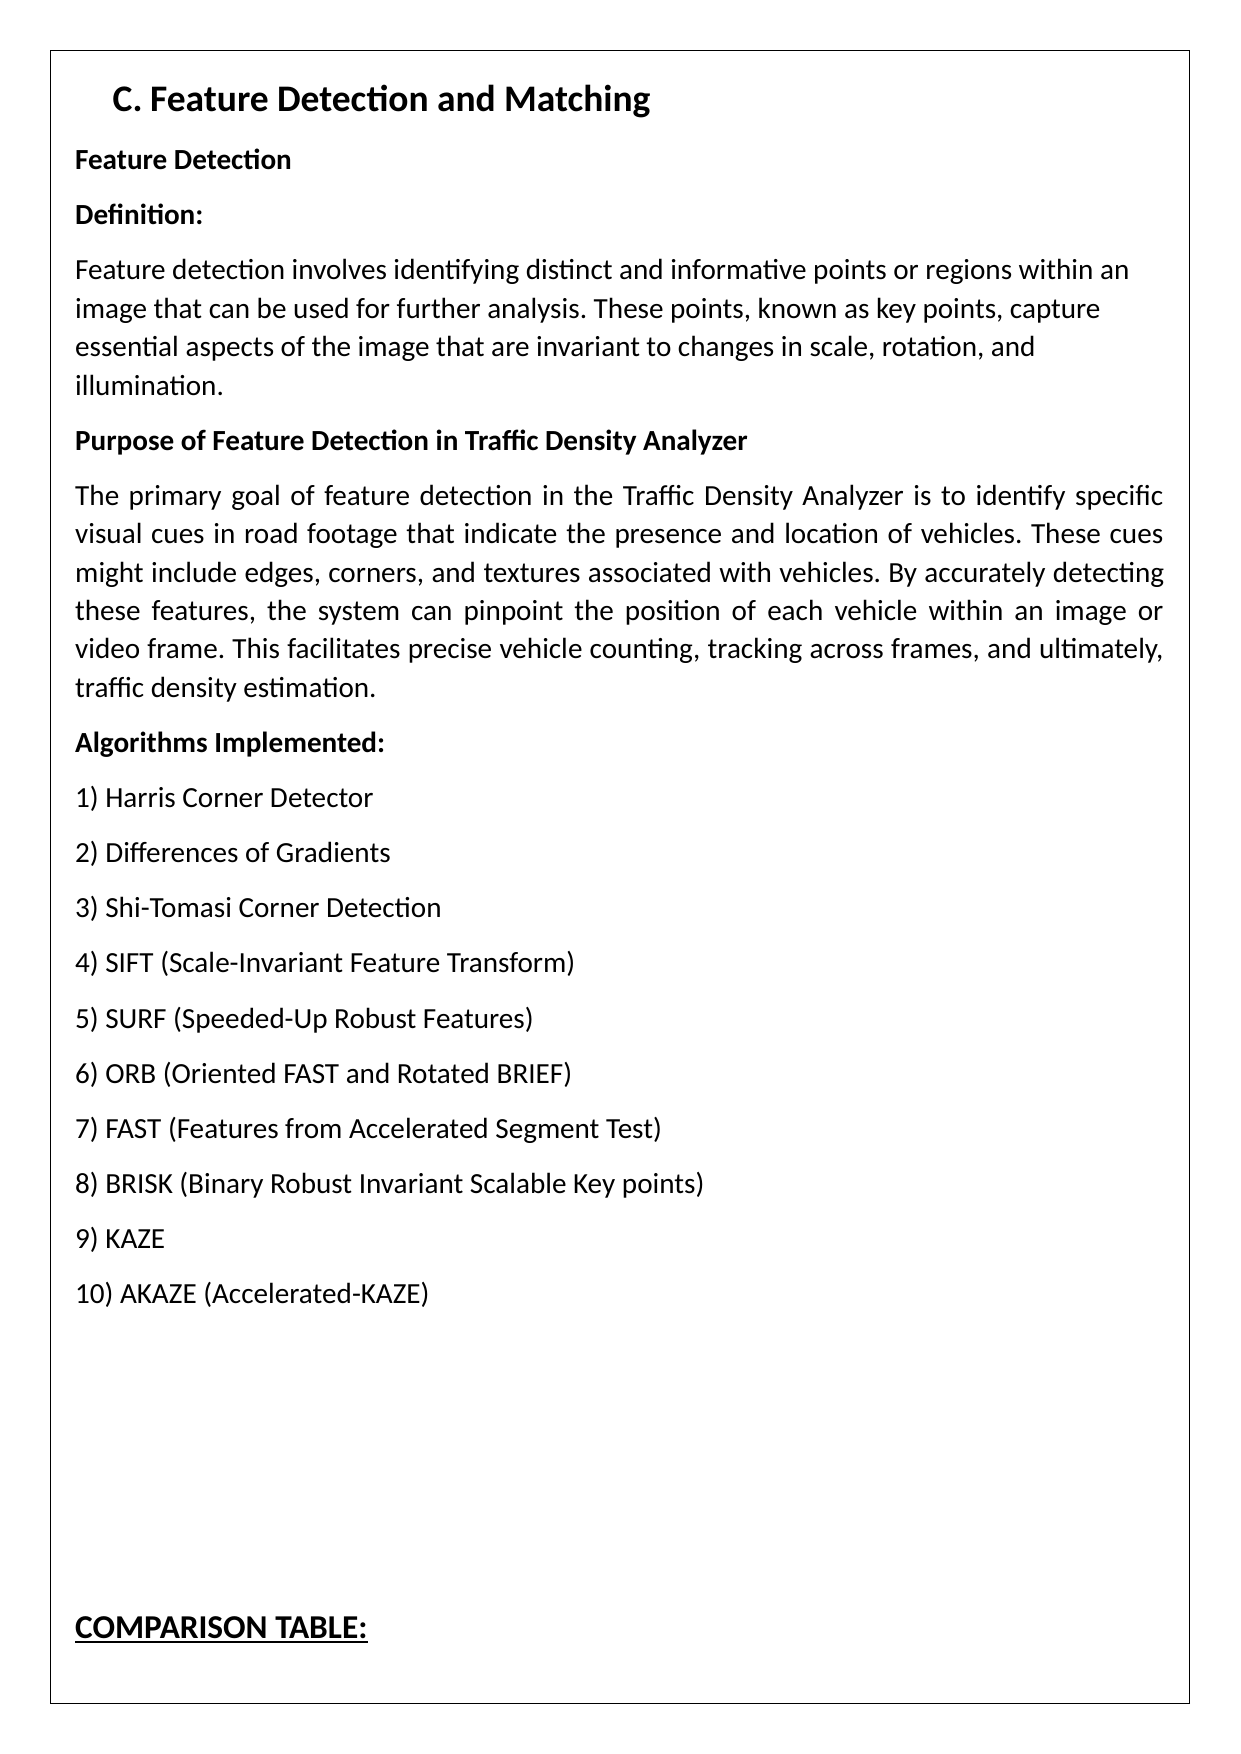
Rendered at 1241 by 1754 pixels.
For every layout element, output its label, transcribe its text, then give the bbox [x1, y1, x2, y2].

text Algorithms Implemented: [75, 724, 1165, 760]
text 8) BRISK (Binary Robust Invariant Scalable Key points) [75, 1165, 1165, 1201]
text Purpose of Feature Detection in Traffic Density Analyzer [75, 422, 1165, 457]
text 10) AKAZE (Accelerated-KAZE) [75, 1275, 1165, 1311]
text 6) ORB (Oriented FAST and Rotated BRIEF) [75, 1055, 1165, 1090]
text COMPARISON TABLE: [75, 1606, 1165, 1647]
text Feature detection involves identifying distinct and informative points or regions within an image that can be used for further analysis. These points, known as key points, capture essential aspects of the image that are invariant to changes in scale, rotation, and illumination. [75, 251, 1165, 402]
list Feature Detection and Matching [112, 75, 1165, 121]
text 4) SIFT (Scale-Invariant Feature Transform) [75, 944, 1165, 980]
text The primary goal of feature detection in the Traffic Density Analyzer is to identify specific visual cues in road footage that indicate the presence and location of vehicles. These cues might include edges, corners, and textures associated with vehicles. By accurately detecting these features, the system can pinpoint the position of each vehicle within an image or video frame. This facilitates precise vehicle counting, tracking across frames, and ultimately, traffic density estimation. [75, 477, 1165, 705]
text 5) SURF (Speeded-Up Robust Features) [75, 1000, 1165, 1035]
text Definition: [75, 196, 1165, 232]
text Feature Detection [75, 141, 1165, 177]
text 7) FAST (Features from Accelerated Segment Test) [75, 1110, 1165, 1146]
text 2) Differences of Gradients [75, 834, 1165, 870]
text 3) Shi-Tomasi Corner Detection [75, 889, 1165, 925]
text 9) KAZE [75, 1220, 1165, 1256]
text 1) Harris Corner Detector [75, 779, 1165, 815]
